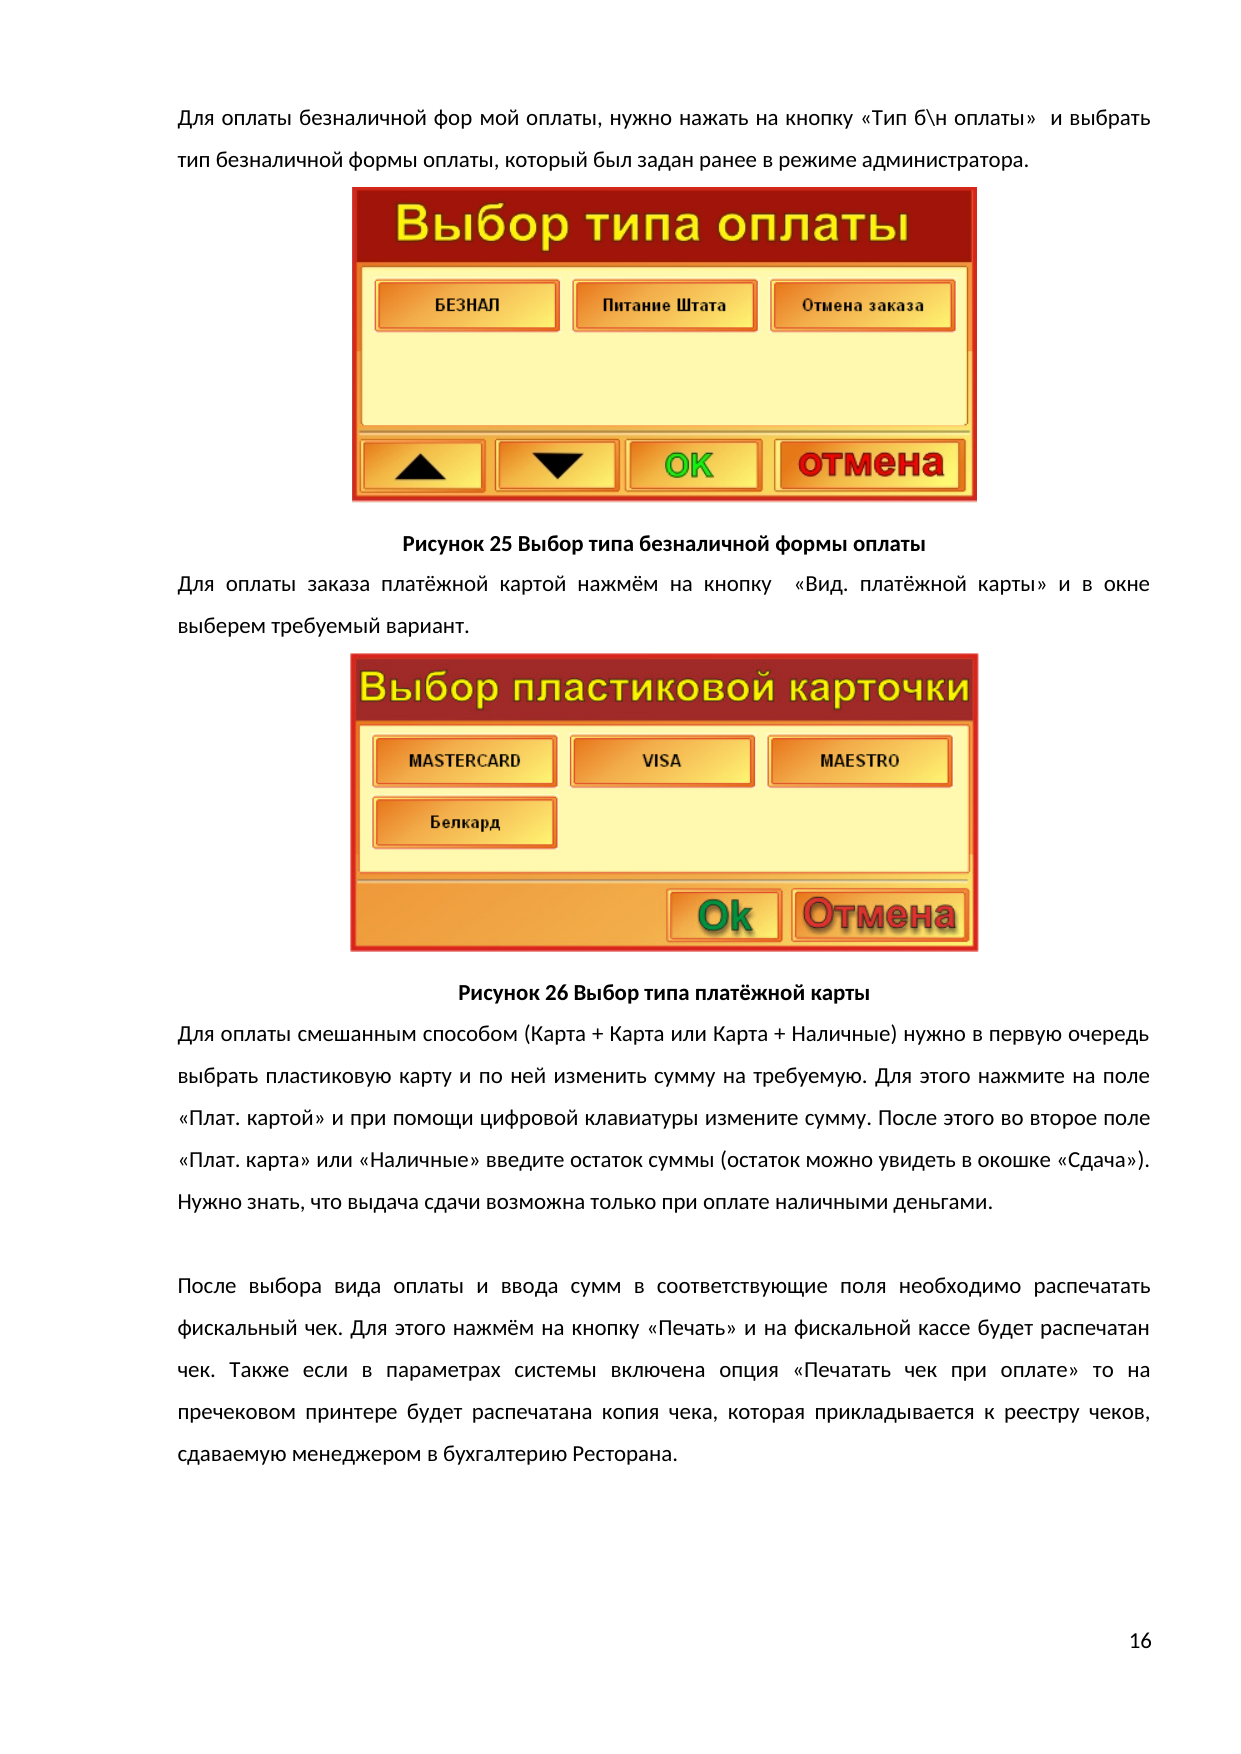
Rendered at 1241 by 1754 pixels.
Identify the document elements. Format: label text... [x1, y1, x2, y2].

text После выбора вида оплаты и ввода сумм в соответствующие поля необходимо распечатать фискальный чек. Для этого нажмём на кнопку «Печать» и на фискальной кассе будет распечатан чек. Также если в параметрах системы включена опция «Печатать чек при оплате» то на пречековом принтере будет распечатана копия чека, которая прикладывается к реестру чеков, сдаваемую менеджером в бухгалтерию Ресторана. [177, 1271, 1152, 1467]
text Рисунок 26 Выбор типа платёжной карты [177, 978, 1152, 1007]
picture [352, 187, 977, 503]
picture [350, 653, 979, 952]
text Для оплаты безналичной фор мой оплаты, нужно нажать на кнопку «Тип б\н оплаты» и выбрать тип безналичной формы оплаты, который был задан ранее в режиме администратора. [177, 103, 1152, 173]
text Рисунок 25 Выбор типа безналичной формы оплаты [177, 529, 1152, 557]
text Для оплаты смешанным способом (Карта + Карта или Карта + Наличные) нужно в первую очередь выбрать пластиковую карту и по ней изменить сумму на требуемую. Для этого нажмите на поле «Плат. картой» и при помощи цифровой клавиатуры измените сумму. После этого во второе поле «Плат. карта» или «Наличные» введите остаток суммы (остаток можно увидеть в окошке «Сдача»). Нужно знать, что выдача сдачи возможна только при оплате наличными деньгами. [177, 1019, 1152, 1215]
text Для оплаты заказа платёжной картой нажмём на кнопку «Вид. платёжной карты» и в окне выберем требуемый вариант. [177, 569, 1152, 639]
